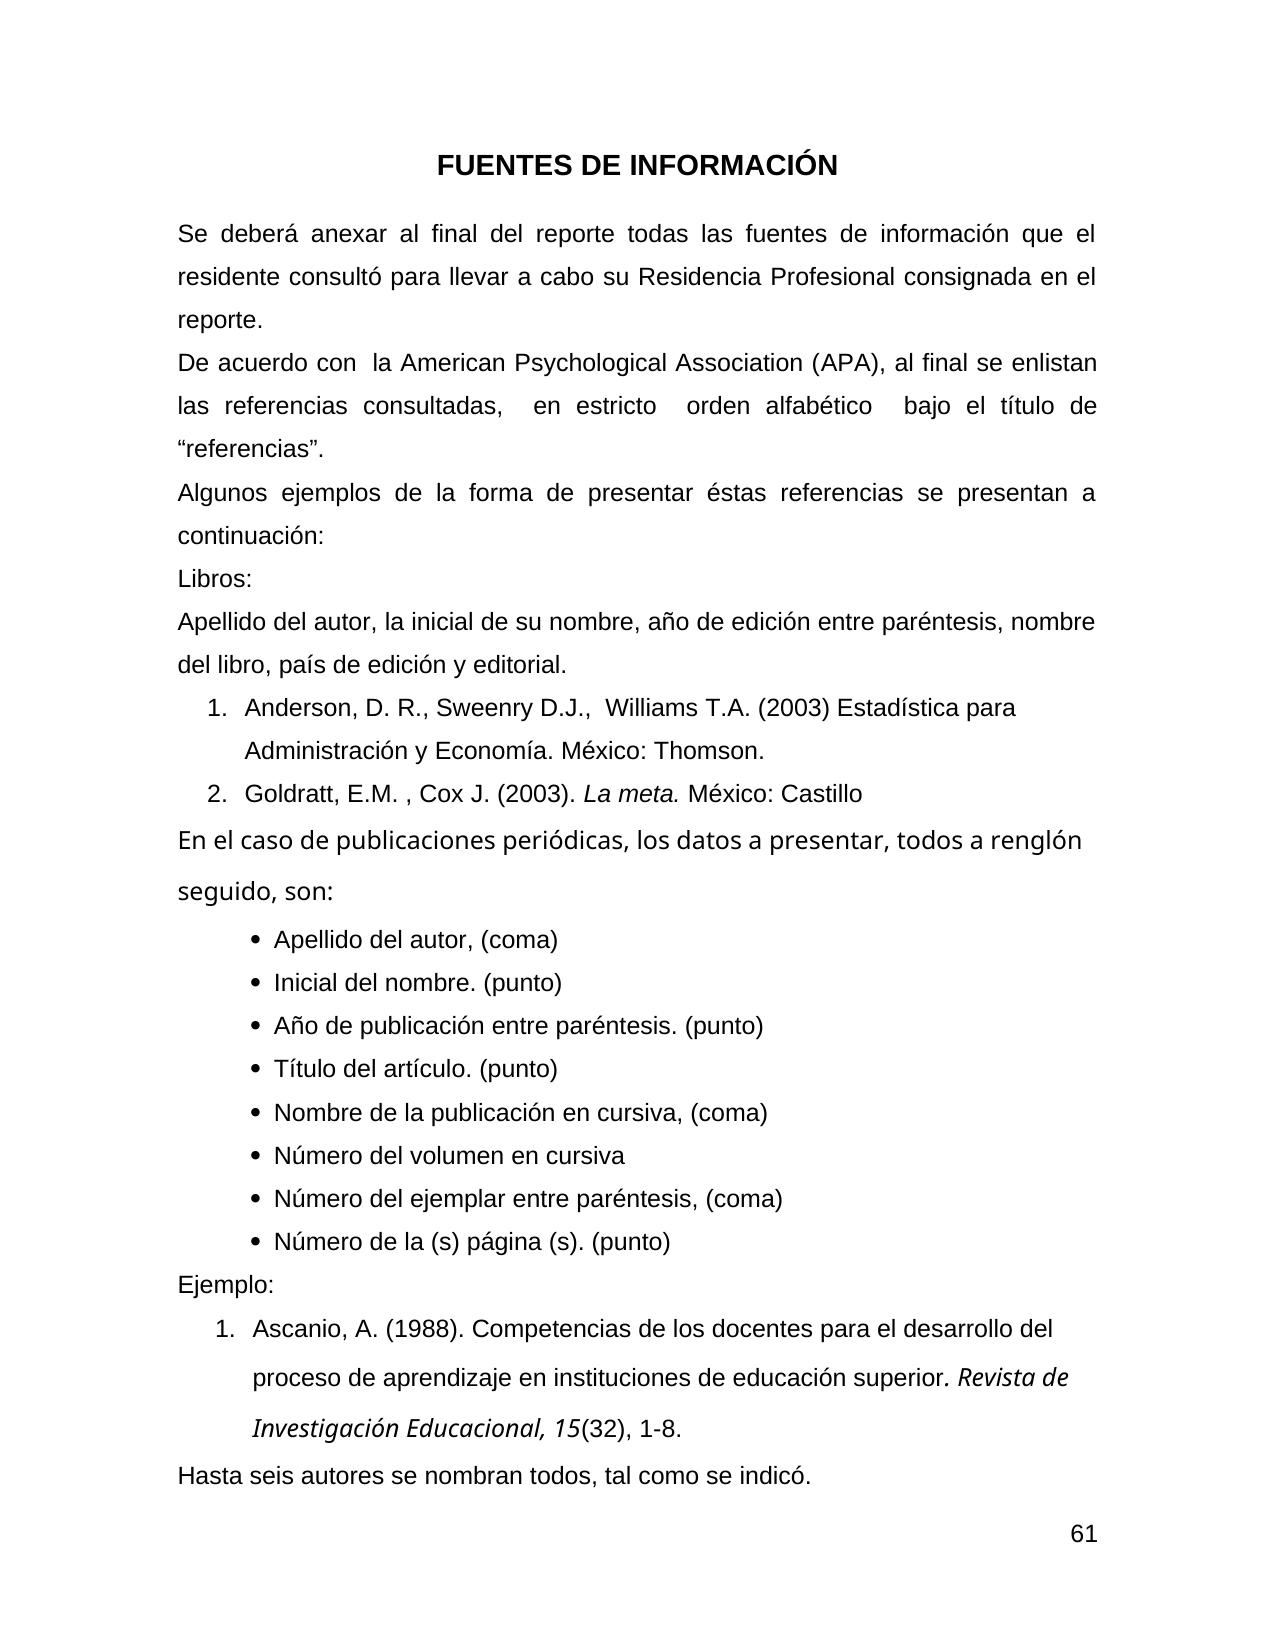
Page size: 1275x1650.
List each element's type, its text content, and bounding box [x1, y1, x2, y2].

text Número del volumen en cursiva [251, 1141, 1098, 1169]
text Libros: [177, 564, 1098, 592]
text Año de publicación entre paréntesis. (punto) [251, 1011, 1098, 1040]
text Número de la (s) página (s). (punto) [251, 1227, 1098, 1256]
text Ejemplo: [177, 1270, 1098, 1299]
text Título del artículo. (punto) [251, 1054, 1098, 1083]
text Inicial del nombre. (punto) [251, 968, 1098, 997]
list Anderson, D. R., Sweenry D.J., Williams T.A. (2003) Estadística para Administración y Economía. México: Thomson. [207, 693, 1098, 765]
list Goldratt, E.M. , Cox J. (2003). La meta. México: Castillo [207, 779, 1098, 808]
text Apellido del autor, la inicial de su nombre, año de edición entre paréntesis, nombre del libro, país de edición y editorial. [177, 607, 1098, 679]
list FUENTES DE INFORMACIÓN [177, 148, 1098, 181]
text Se deberá anexar al final del reporte todas las fuentes de información que el residente consultó para llevar a cabo su Residencia Profesional consignada en el reporte. [177, 219, 1098, 334]
list Ascanio, A. (1988). Competencias de los docentes para el desarrollo del proceso de aprendizaje en instituciones de educación superior. Revista de Investigación Educacional, 15(32), 1-8. [215, 1313, 1098, 1444]
text Algunos ejemplos de la forma de presentar éstas referencias se presentan a continuación: [177, 477, 1098, 549]
text Número del ejemplar entre paréntesis, (coma) [251, 1184, 1098, 1213]
text Hasta seis autores se nombran todos, tal como se indicó. [177, 1461, 1098, 1490]
text Nombre de la publicación en cursiva, (coma) [251, 1097, 1098, 1126]
text De acuerdo con la American Psychological Association (APA), al final se enlistan las referencias consultadas, en estricto orden alfabético bajo el título de “referencias”. [177, 348, 1098, 463]
text En el caso de publicaciones periódicas, los datos a presentar, todos a renglón seguido, son: [177, 822, 1098, 908]
text Apellido del autor, (coma) [251, 924, 1098, 953]
